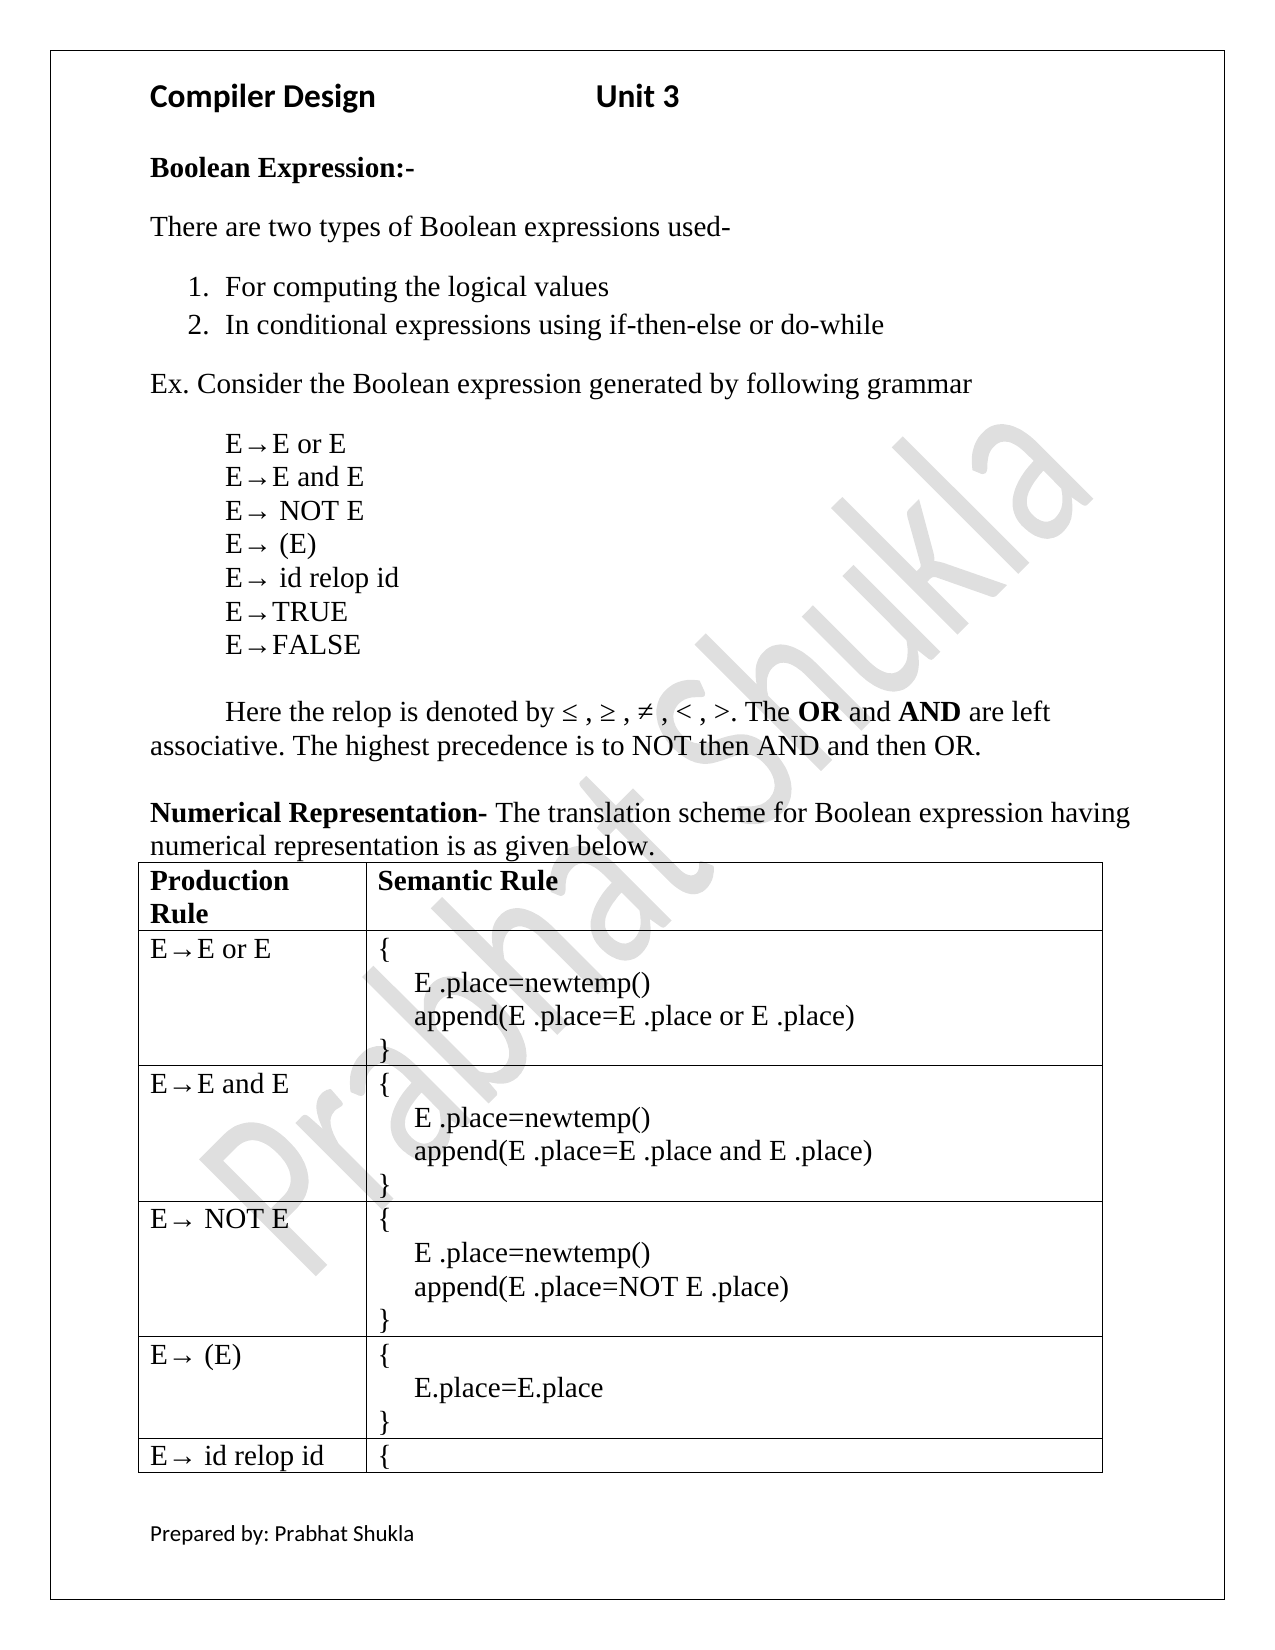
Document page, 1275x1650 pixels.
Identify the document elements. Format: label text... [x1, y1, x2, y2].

table_cell { E .place=newtemp() append(E .place=NOT E .place) } [367, 1202, 1102, 1336]
table_cell E→E and E [139, 1066, 366, 1201]
table_cell E→ (E) [139, 1337, 366, 1437]
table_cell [367, 1439, 1102, 1472]
text E→FALSE [150, 627, 1134, 661]
text Here the relop is denoted by ≤ , ≥ , ≠ , < , >. The OR and AND are left associative. The highest precedence is to NOT then AND and then OR. [150, 694, 1134, 761]
text Boolean Expression:- [150, 150, 1134, 183]
text E→ (E) [150, 527, 1134, 560]
table_cell { E.place=E.place } [367, 1337, 1102, 1437]
table_cell { E .place=newtemp() append(E .place=E .place and E .place) } [367, 1066, 1102, 1201]
text E→E and E [150, 459, 1134, 493]
text Numerical Representation- The translation scheme for Boolean expression having numerical representation is as given below. [150, 795, 1134, 862]
table_header Production Rule [139, 863, 366, 930]
table_cell E→ NOT E [139, 1202, 366, 1336]
list For computing the logical values [187, 269, 1134, 302]
text E→TRUE [150, 594, 1134, 627]
list In conditional expressions using if-then-else or do-while [187, 307, 1134, 341]
text E→E or E [150, 426, 1134, 459]
text E→ NOT E [150, 493, 1134, 527]
table_cell E→E or E [139, 931, 366, 1065]
table_header Semantic Rule [367, 863, 1102, 930]
text There are two types of Boolean expressions used- [150, 209, 1134, 243]
text E→ id relop id [150, 560, 1134, 594]
table_cell E→ id relop id [139, 1439, 366, 1472]
text Ex. Consider the Boolean expression generated by following grammar [150, 367, 1134, 400]
table_cell { E .place=newtemp() append(E .place=E .place or E .place) } [367, 931, 1102, 1065]
